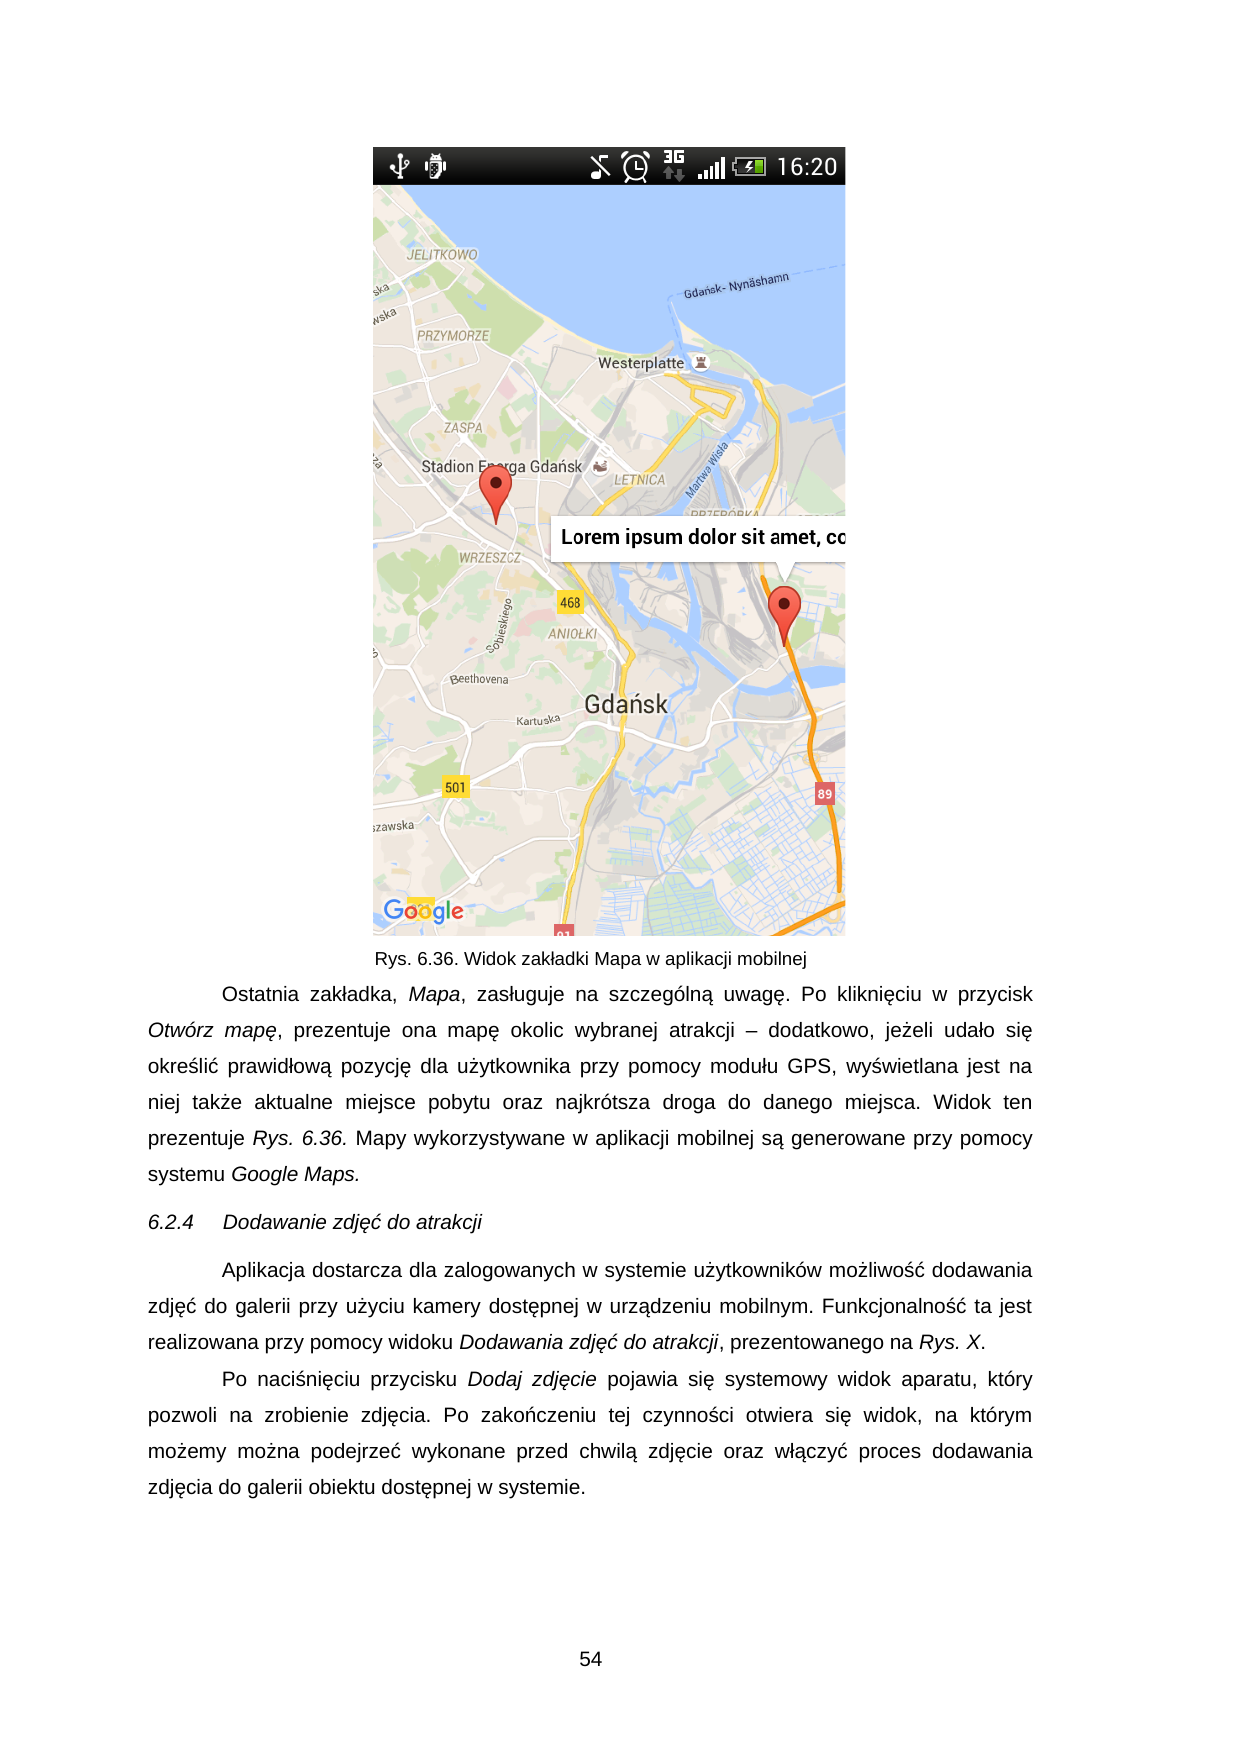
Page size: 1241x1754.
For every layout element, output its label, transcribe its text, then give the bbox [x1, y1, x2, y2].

subtitle Dodawanie zdjęć do atrakcji [148, 1210, 1033, 1234]
text Po naciśnięciu przycisku Dodaj zdjęcie pojawia się systemowy widok aparatu, który pozwoli na zrobienie zdjęcia. Po zakończeniu tej czynności otwiera się widok, na którym możemy można podejrzeć wykonane przed chwilą zdjęcie oraz włączyć proces dodawania zdjęcia do galerii obiektu dostępnej w systemie. [148, 1367, 1033, 1498]
text Aplikacja dostarcza dla zalogowanych w systemie użytkowników możliwość dodawania zdjęć do galerii przy użyciu kamery dostępnej w urządzeniu mobilnym. Funkcjonalność ta jest realizowana przy pomocy widoku Dodawania zdjęć do atrakcji, prezentowanego na Rys. X. [148, 1258, 1033, 1354]
picture [373, 147, 846, 936]
